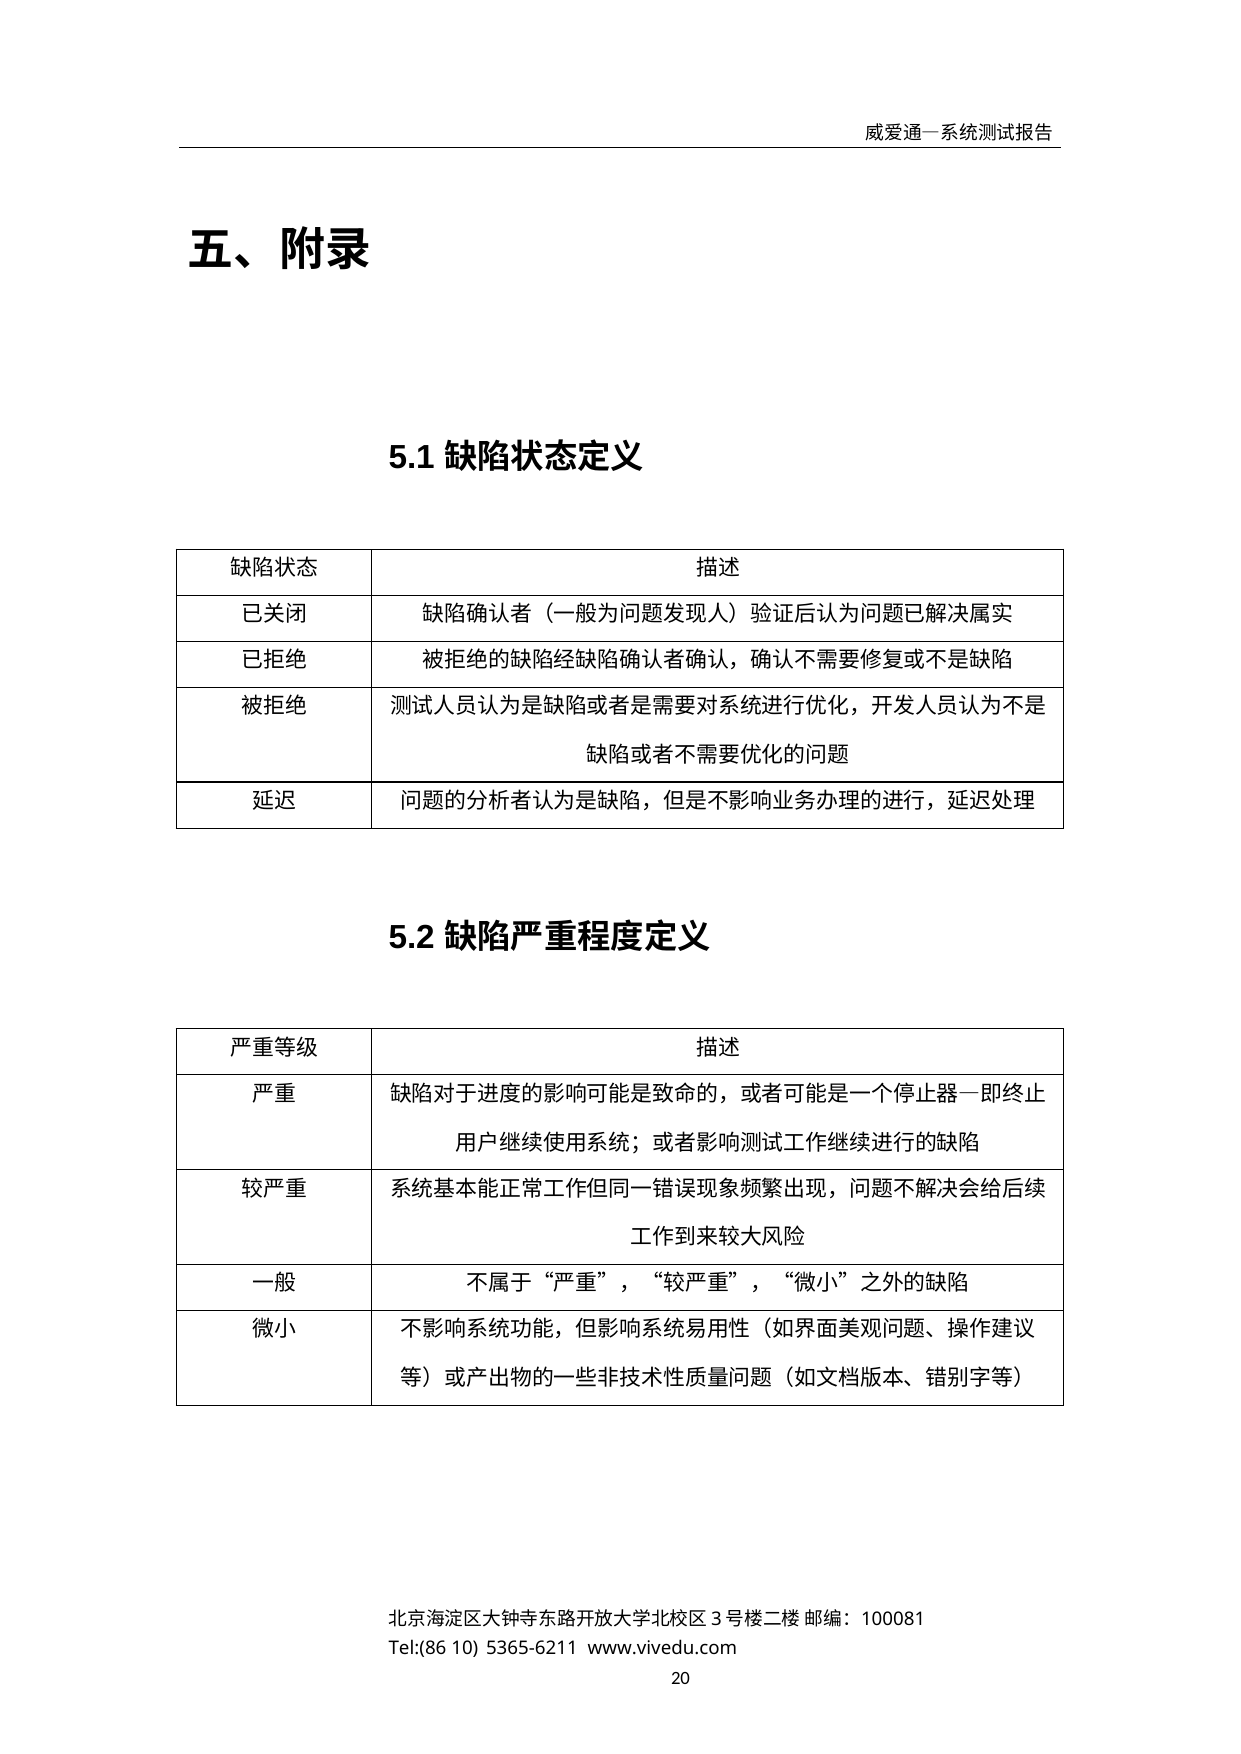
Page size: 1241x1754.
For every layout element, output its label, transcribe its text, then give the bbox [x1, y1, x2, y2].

table_cell 较严重 [177, 1170, 371, 1264]
table_cell 微小 [177, 1311, 371, 1405]
table_cell 不影响系统功能，但影响系统易用性（如界面美观问题、操作建议等）或产出物的一些非技术性质量问题（如文档版本、错别字等） [372, 1311, 1063, 1405]
subtitle 5.2 缺陷严重程度定义 [187, 901, 1053, 966]
table_cell 缺陷确认者（一般为问题发现人）验证后认为问题已解决属实 [372, 596, 1063, 641]
table_cell 延迟 [177, 783, 371, 827]
table_header 缺陷状态 [177, 550, 371, 594]
table_cell 不属于“严重”，“较严重”，“微小”之外的缺陷 [372, 1265, 1063, 1310]
table_cell 缺陷对于进度的影响可能是致命的，或者可能是一个停止器—即终止用户继续使用系统；或者影响测试工作继续进行的缺陷 [372, 1075, 1063, 1169]
table_cell 测试人员认为是缺陷或者是需要对系统进行优化，开发人员认为不是缺陷或者不需要优化的问题 [372, 688, 1063, 781]
table_cell 系统基本能正常工作但同一错误现象频繁出现，问题不解决会给后续工作到来较大风险 [372, 1170, 1063, 1264]
table_cell 一般 [177, 1265, 371, 1310]
table_header 描述 [372, 1029, 1063, 1074]
table_header 描述 [372, 550, 1063, 594]
table_cell 已拒绝 [177, 642, 371, 687]
table_cell 已关闭 [177, 596, 371, 641]
subtitle 附录 [187, 197, 1053, 294]
subtitle 5.1 缺陷状态定义 [187, 422, 1053, 487]
table_cell 被拒绝的缺陷经缺陷确认者确认，确认不需要修复或不是缺陷 [372, 642, 1063, 687]
table_cell 被拒绝 [177, 688, 371, 781]
table_header 严重等级 [177, 1029, 371, 1074]
table_cell 严重 [177, 1075, 371, 1169]
table_cell 问题的分析者认为是缺陷，但是不影响业务办理的进行，延迟处理 [372, 783, 1063, 827]
